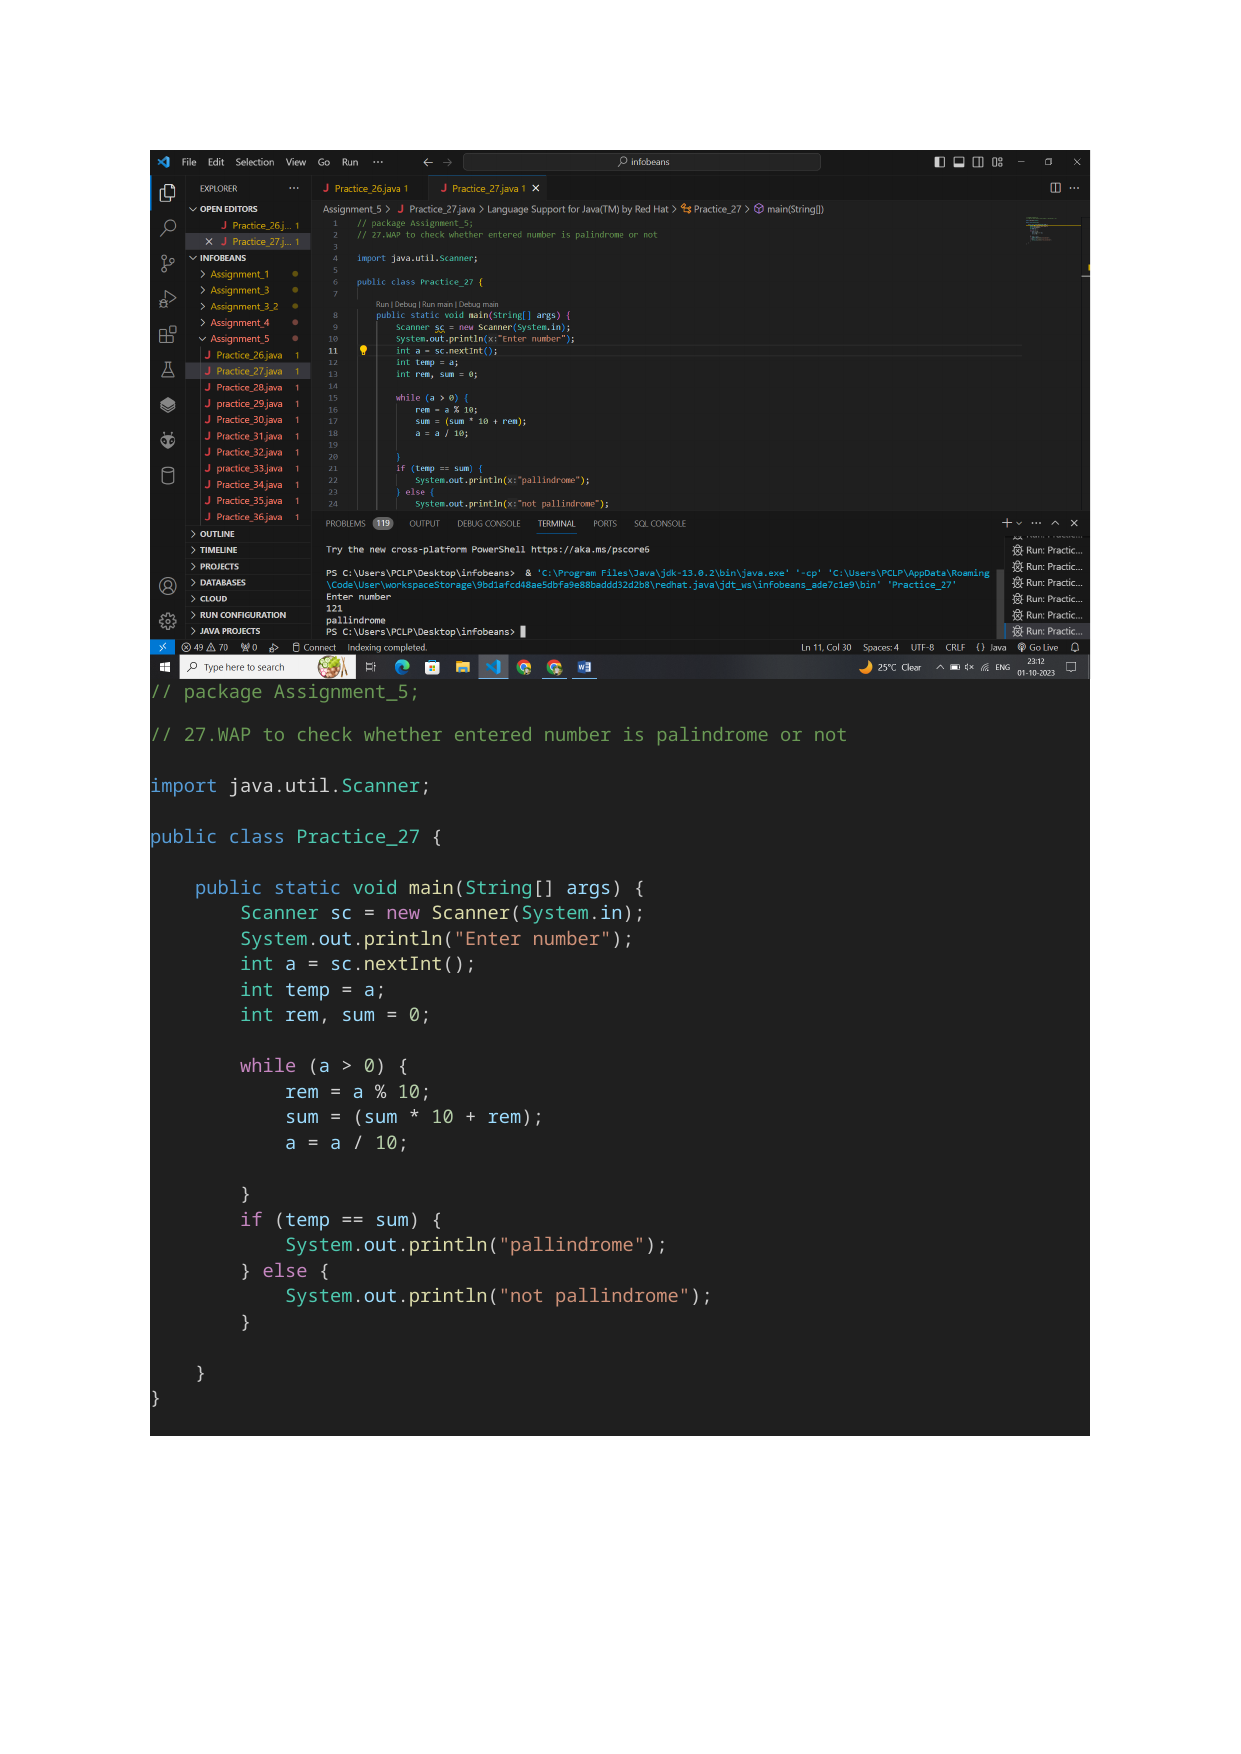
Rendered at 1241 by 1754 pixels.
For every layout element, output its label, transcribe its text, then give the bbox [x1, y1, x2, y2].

text } [150, 1308, 1090, 1333]
text // package Assignment_5; [150, 679, 1090, 704]
text while (a > 0) { [150, 1053, 1090, 1078]
text } [150, 1384, 1090, 1410]
text System.out.println("not pallindrome"); [150, 1282, 1090, 1308]
picture [150, 150, 1091, 679]
text } [150, 1180, 1090, 1206]
text System.out.println("pallindrome"); [150, 1231, 1090, 1257]
text public static void main(String[] args) { [150, 874, 1090, 900]
text } else { [150, 1257, 1090, 1282]
text System.out.println("Enter number"); [150, 925, 1090, 951]
text if (temp == sum) { [150, 1206, 1090, 1231]
text // 27.WAP to check whether entered number is palindrome or not [150, 721, 1090, 747]
text rem = a % 10; [150, 1078, 1090, 1104]
text Scanner sc = new Scanner(System.in); [150, 900, 1090, 925]
text int a = sc.nextInt(); [150, 951, 1090, 976]
text sum = (sum * 10 + rem); [150, 1104, 1090, 1129]
text int rem, sum = 0; [150, 1002, 1090, 1027]
text public class Practice_27 { [150, 823, 1090, 849]
text a = a / 10; [150, 1129, 1090, 1155]
text int temp = a; [150, 976, 1090, 1002]
text } [150, 1359, 1090, 1384]
text import java.util.Scanner; [150, 772, 1090, 798]
